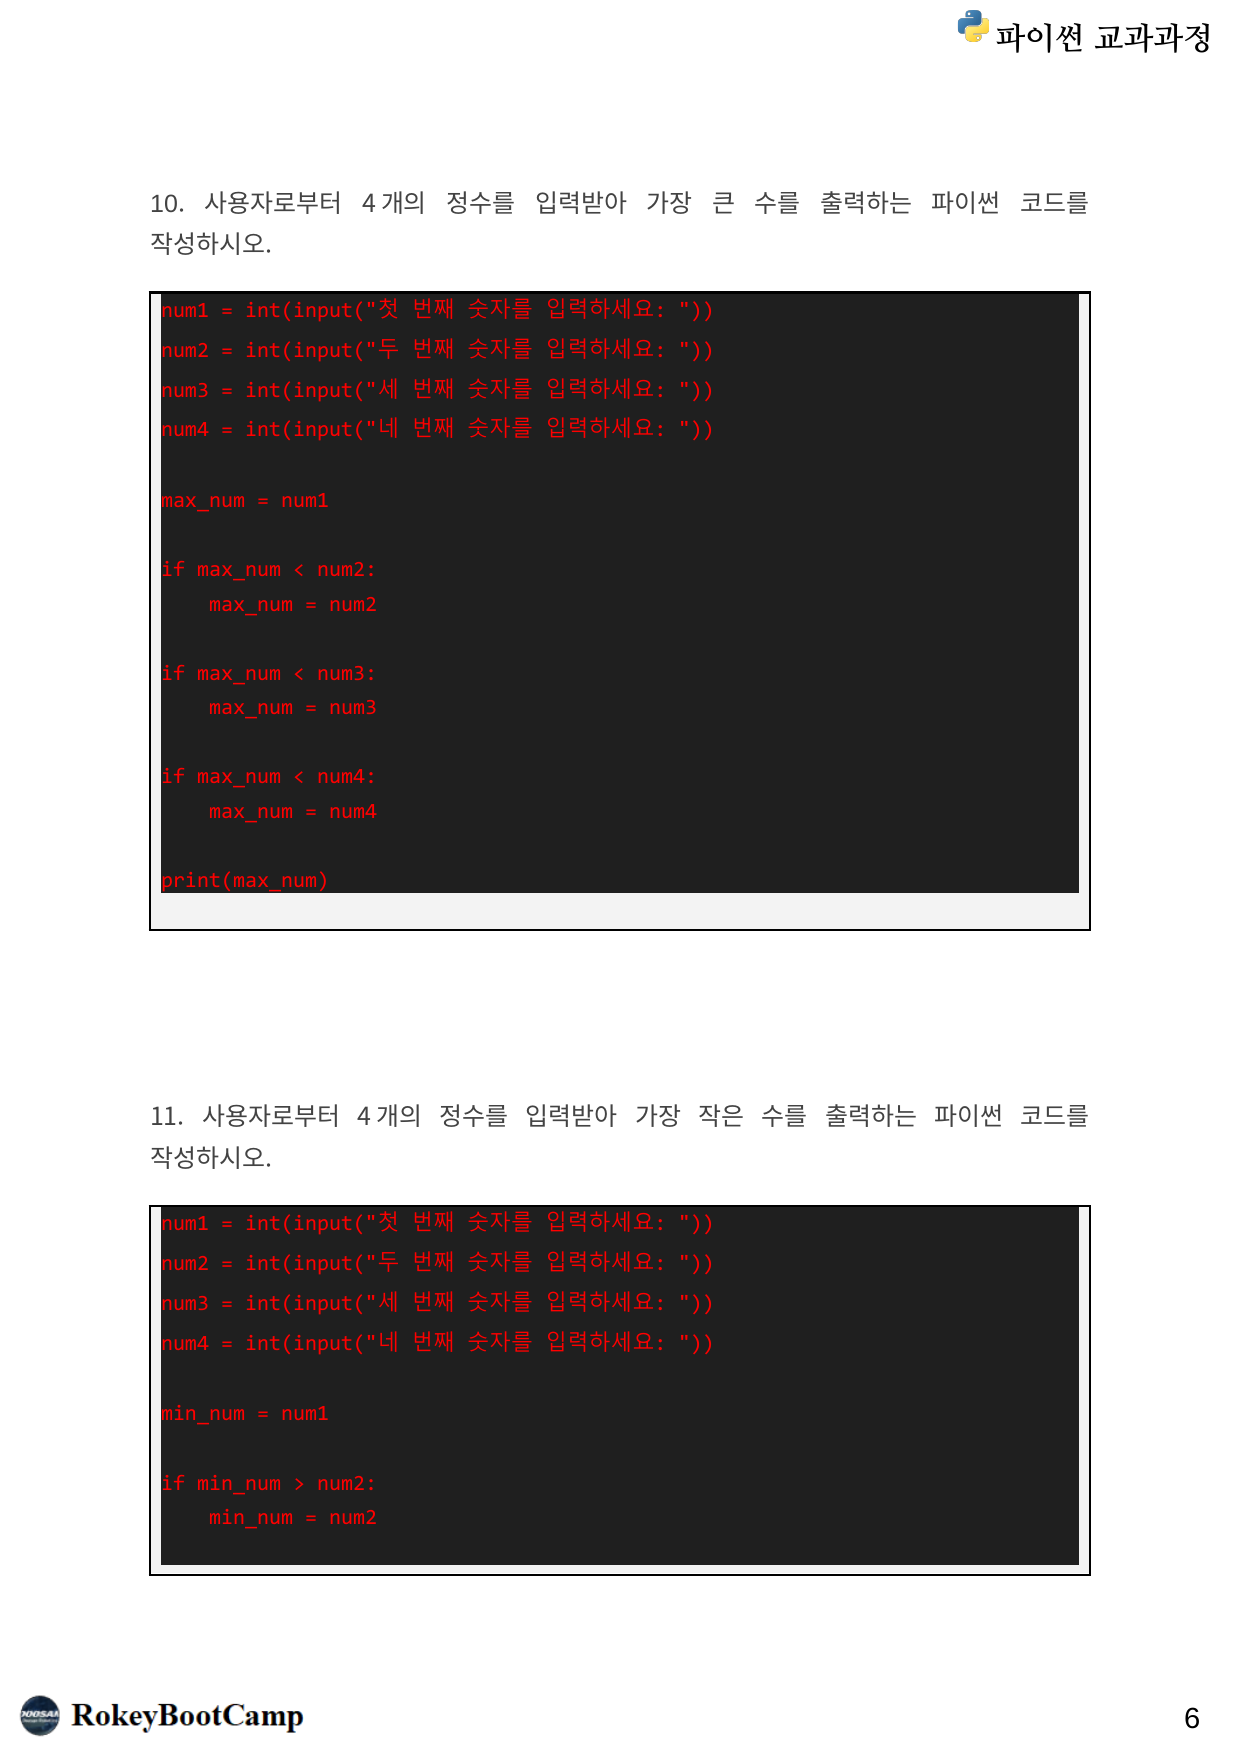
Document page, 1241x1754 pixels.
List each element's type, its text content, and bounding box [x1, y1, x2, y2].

subtitle 10. 사용자로부터 4개의 정수를 입력받아 가장 큰 수를 출력하는 파이썬 코드를 작성하시오. [150, 183, 1090, 261]
picture [14, 1685, 311, 1741]
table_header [151, 1207, 1089, 1573]
table_header num1 = int(input("첫 번째 숫자를 입력하세요: ")) num2 = int(input("두 번째 숫자를 입력하세요: ")) num3 = int(input("세 번째 숫자를 입력하세요: ")) num4 = int(input("네 번째 숫자를 입력하세요: ")) max_num = num1 if max_num < num2: max_num = num2 if max_num < num3: max_num = num3 if max_num < num4: max_num = num4 print(max_num) [151, 294, 1089, 929]
picture [957, 10, 989, 42]
subtitle 11. 사용자로부터 4개의 정수를 입력받아 가장 작은 수를 출력하는 파이썬 코드를 작성하시오. [150, 1097, 1090, 1175]
